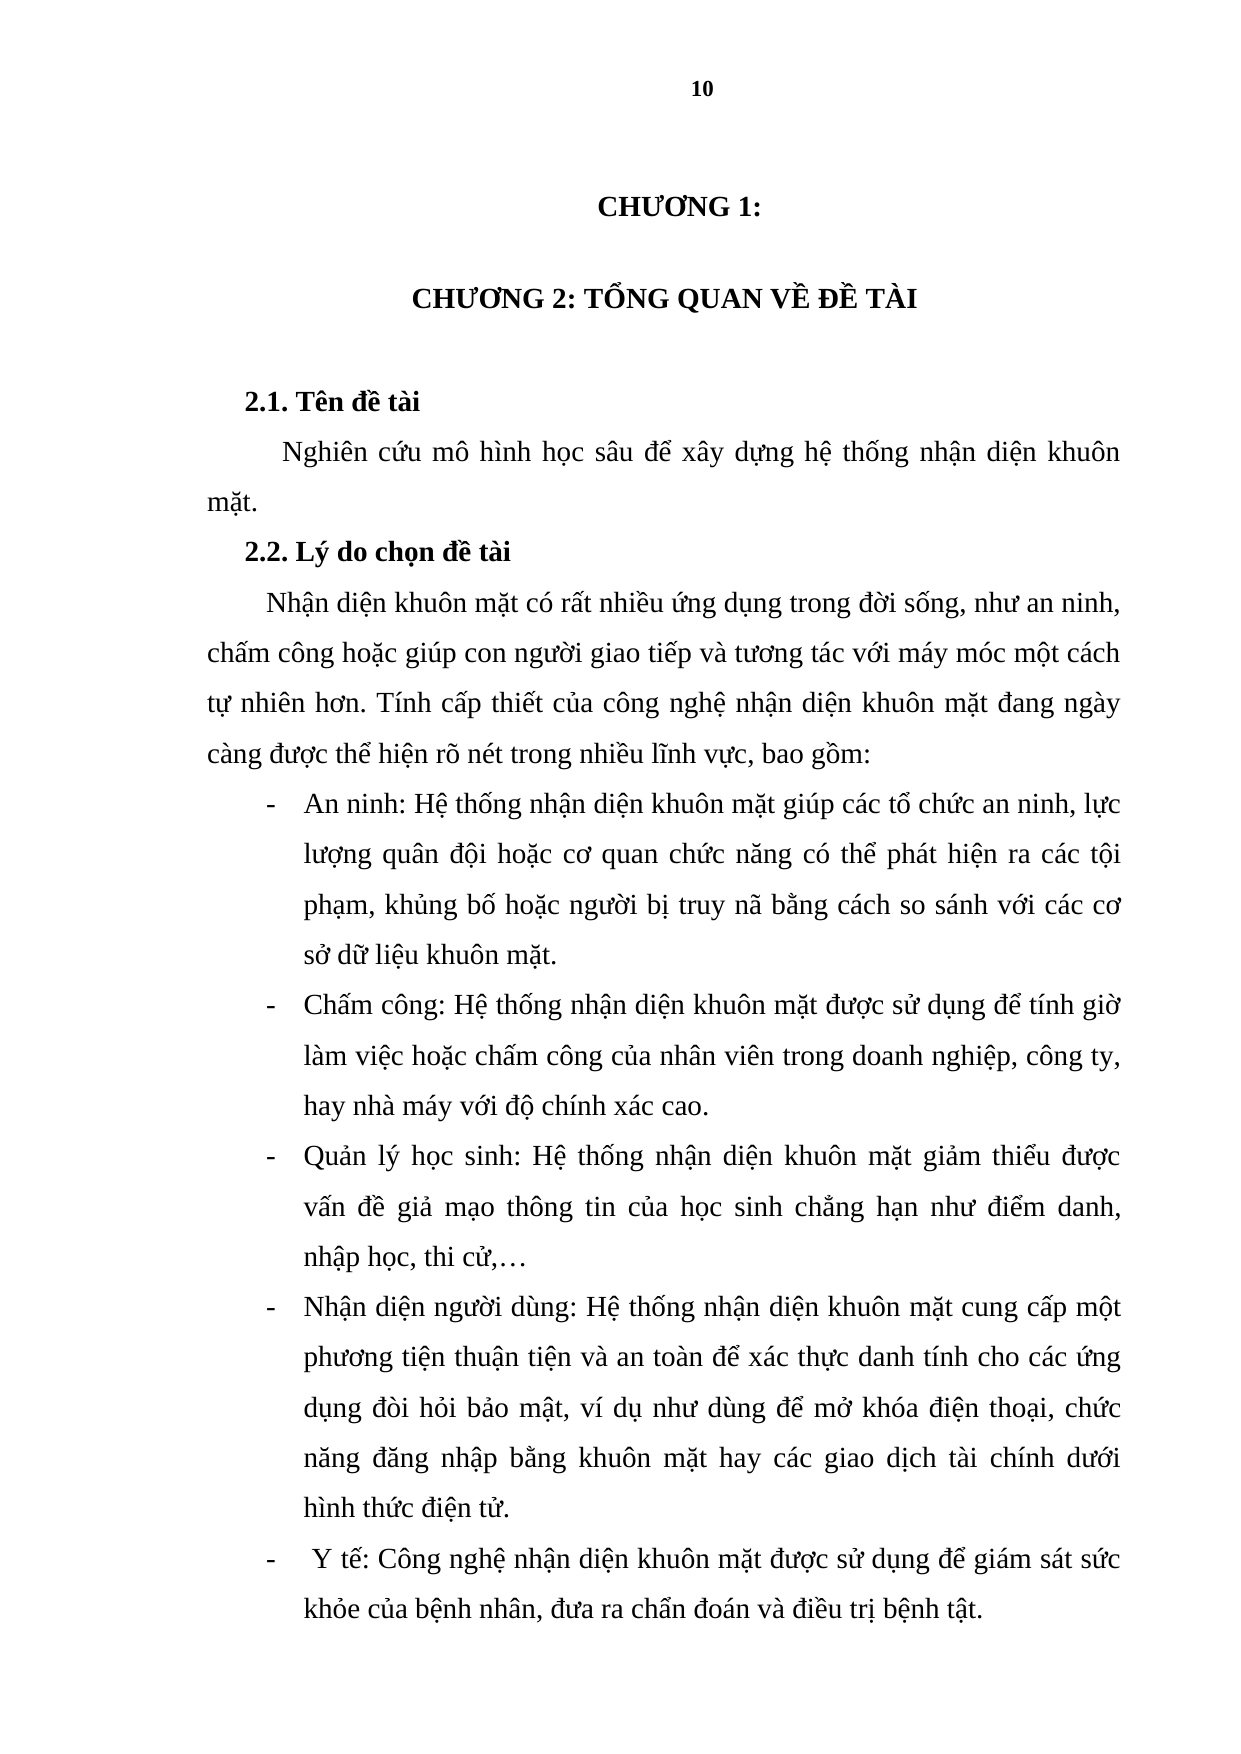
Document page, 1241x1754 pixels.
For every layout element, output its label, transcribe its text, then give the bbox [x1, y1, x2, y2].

list An ninh: Hệ thống nhận diện khuôn mặt giúp các tổ chức an ninh, lực lượng quân đội hoặc cơ quan chức năng có thể phát hiện ra các tội phạm, khủng bố hoặc người bị truy nã bằng cách so sánh với các cơ sở dữ liệu khuôn mặt. [266, 786, 1122, 971]
text Nghiên cứu mô hình học sâu để xây dựng hệ thống nhận diện khuôn mặt. [207, 434, 1122, 518]
list Nhận diện người dùng: Hệ thống nhận diện khuôn mặt cung cấp một phương tiện thuận tiện và an toàn để xác thực danh tính cho các ứng dụng đòi hỏi bảo mật, ví dụ như dùng để mở khóa điện thoại, chức năng đăng nhập bằng khuôn mặt hay các giao dịch tài chính dưới hình thức điện tử. [266, 1289, 1122, 1524]
subtitle TỔNG QUAN VỀ ĐỀ TÀI [244, 189, 1122, 223]
list Chấm công: Hệ thống nhận diện khuôn mặt được sử dụng để tính giờ làm việc hoặc chấm công của nhân viên trong doanh nghiệp, công ty, hay nhà máy với độ chính xác cao. [266, 987, 1122, 1122]
subtitle Tên đề tài [244, 384, 1122, 417]
subtitle Lý do chọn đề tài [244, 534, 1122, 568]
list Quản lý học sinh: Hệ thống nhận diện khuôn mặt giảm thiểu được vấn đề giả mạo thông tin của học sinh chẳng hạn như điểm danh, nhập học, thi cử,… [266, 1138, 1122, 1272]
list Y tế: Công nghệ nhận diện khuôn mặt được sử dụng để giám sát sức khỏe của bệnh nhân, đưa ra chẩn đoán và điều trị bệnh tật. [266, 1541, 1122, 1625]
text Nhận diện khuôn mặt có rất nhiều ứng dụng trong đời sống, như an ninh, chấm công hoặc giúp con người giao tiếp và tương tác với máy móc một cách tự nhiên hơn. Tính cấp thiết của công nghệ nhận diện khuôn mặt đang ngày càng được thể hiện rõ nét trong nhiều lĩnh vực, bao gồm: [207, 585, 1122, 769]
